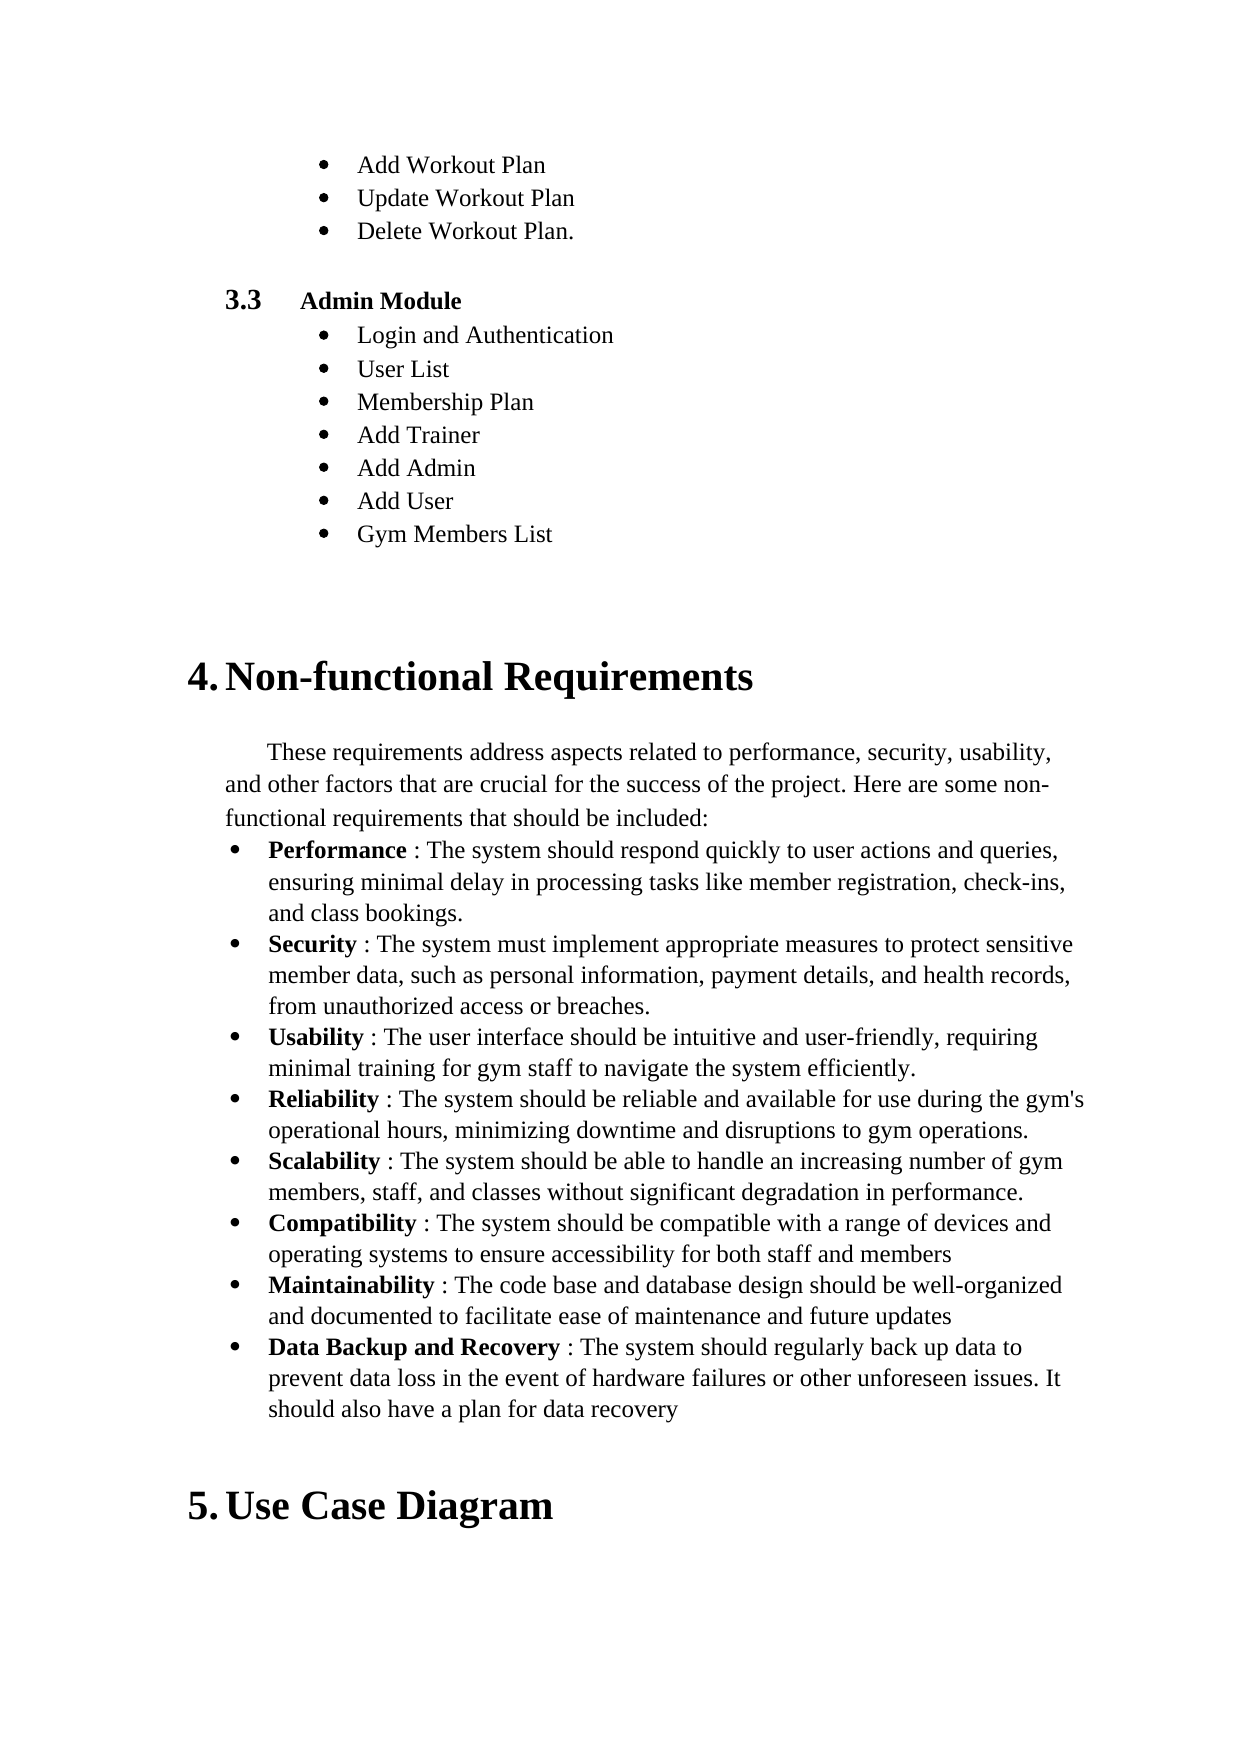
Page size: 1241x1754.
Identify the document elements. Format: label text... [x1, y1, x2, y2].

list Performance : The system should respond quickly to user actions and queries, ensuring minimal delay in processing tasks like member registration, check-ins, and class bookings. [231, 836, 1090, 926]
list Add Workout Plan [319, 150, 1090, 179]
list Admin Module [225, 282, 1090, 316]
list Compatibility : The system should be compatible with a range of devices and operating systems to ensure accessibility for both staff and members [231, 1208, 1090, 1268]
list These requirements address aspects related to performance, security, usability, and other factors that are crucial for the success of the project. Here are some non-functional requirements that should be included: [225, 737, 1090, 831]
list User List [319, 354, 1090, 382]
list Scalability : The system should be able to handle an increasing number of gym members, staff, and classes without significant degradation in performance. [231, 1146, 1090, 1206]
list Update Workout Plan [319, 183, 1090, 212]
list Maintainability : The code base and database design should be well-organized and documented to facilitate ease of maintenance and future updates [231, 1270, 1090, 1330]
list Reliability : The system should be reliable and available for use during the gym's operational hours, minimizing downtime and disruptions to gym operations. [231, 1084, 1090, 1144]
list Login and Authentication [319, 321, 1090, 349]
list Non-functional Requirements [187, 651, 1090, 699]
list Add Trainer [319, 420, 1090, 448]
list Data Backup and Recovery : The system should regularly back up data to prevent data loss in the event of hardware failures or other unforeseen issues. It should also have a plan for data recovery [231, 1332, 1090, 1423]
list Security : The system must implement appropriate measures to protect sensitive member data, such as personal information, payment details, and health records, from unauthorized access or breaches. [231, 929, 1090, 1019]
list Gym Members List [319, 519, 1090, 547]
list Delete Workout Plan. [319, 216, 1090, 245]
list Add Admin [319, 453, 1090, 481]
list Use Case Diagram [187, 1481, 1090, 1528]
list Add User [319, 486, 1090, 514]
list Usability : The user interface should be intuitive and user-friendly, requiring minimal training for gym staff to navigate the system efficiently. [231, 1022, 1090, 1082]
list Membership Plan [319, 387, 1090, 415]
